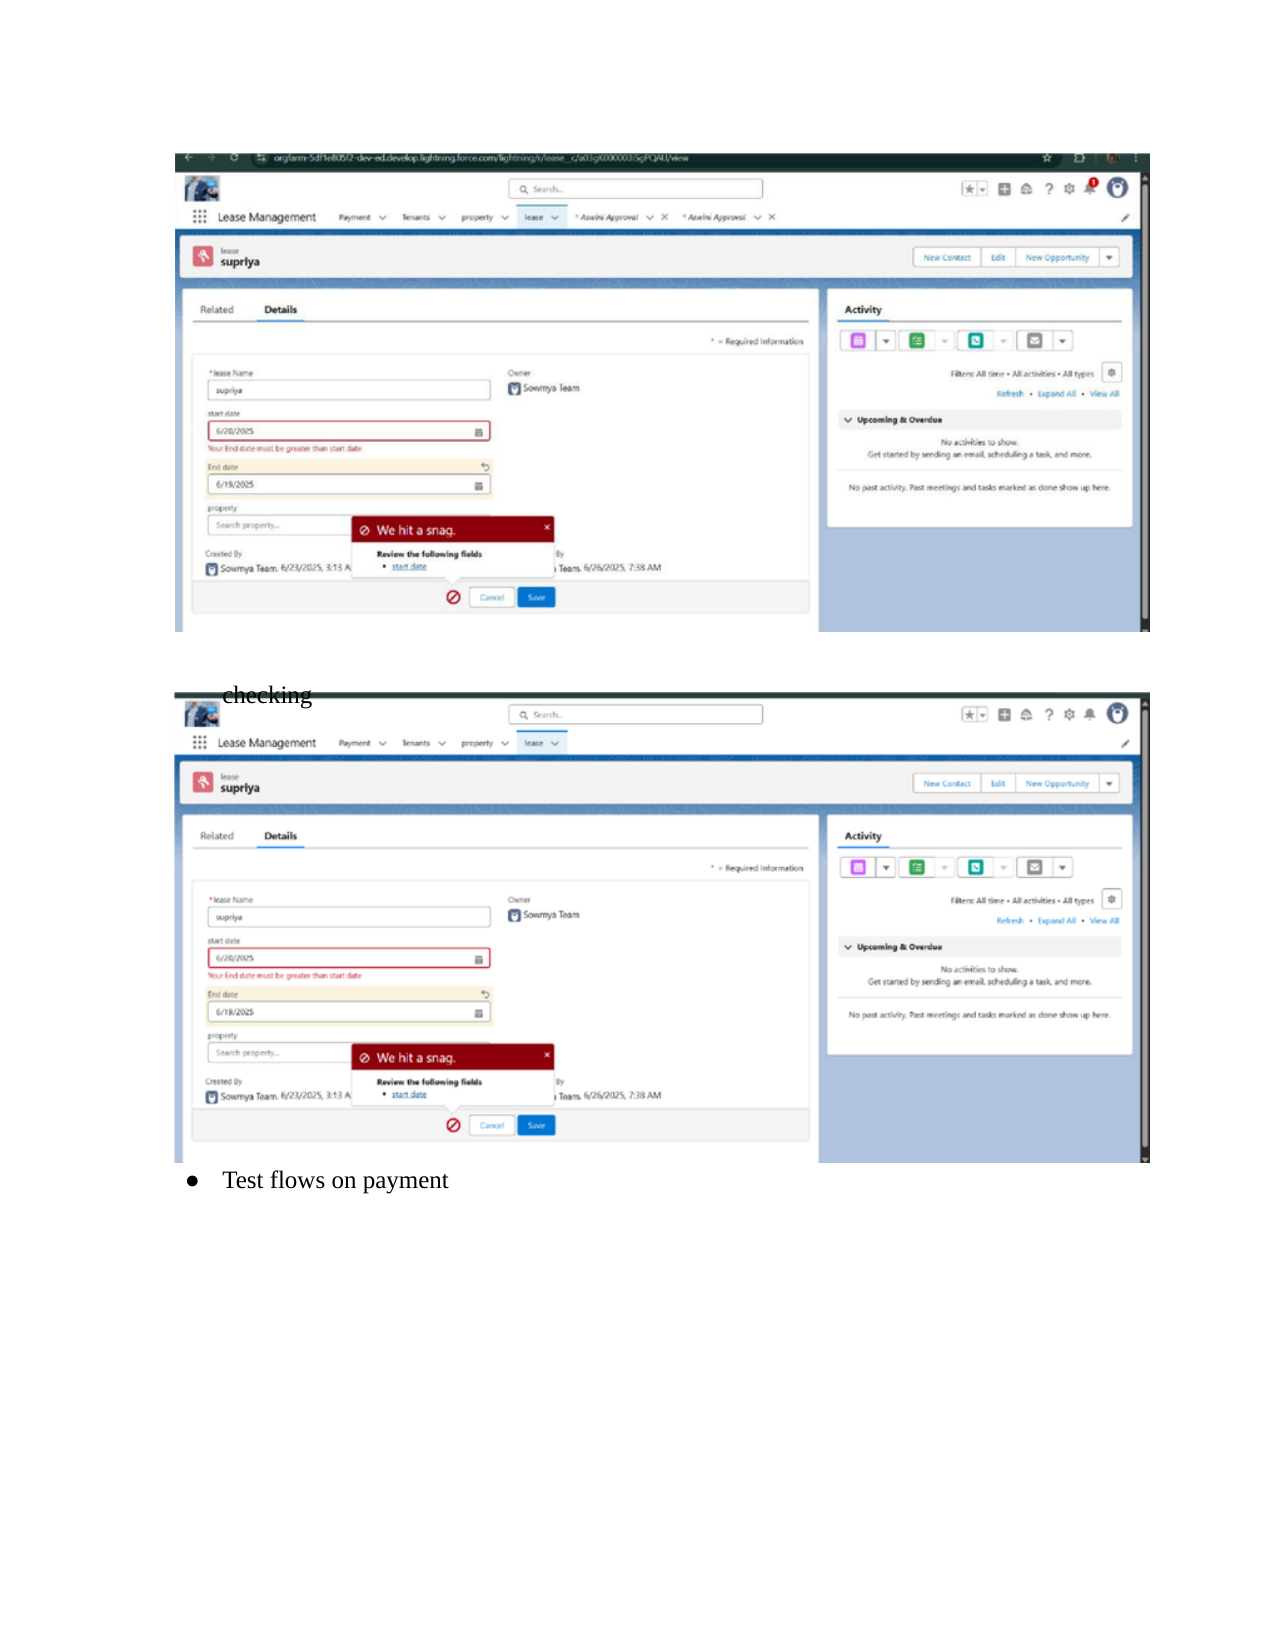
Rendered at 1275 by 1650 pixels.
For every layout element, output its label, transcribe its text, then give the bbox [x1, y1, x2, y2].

list Test flows on payment [184, 1165, 847, 1194]
picture [175, 153, 1150, 632]
picture [174, 692, 1150, 1163]
